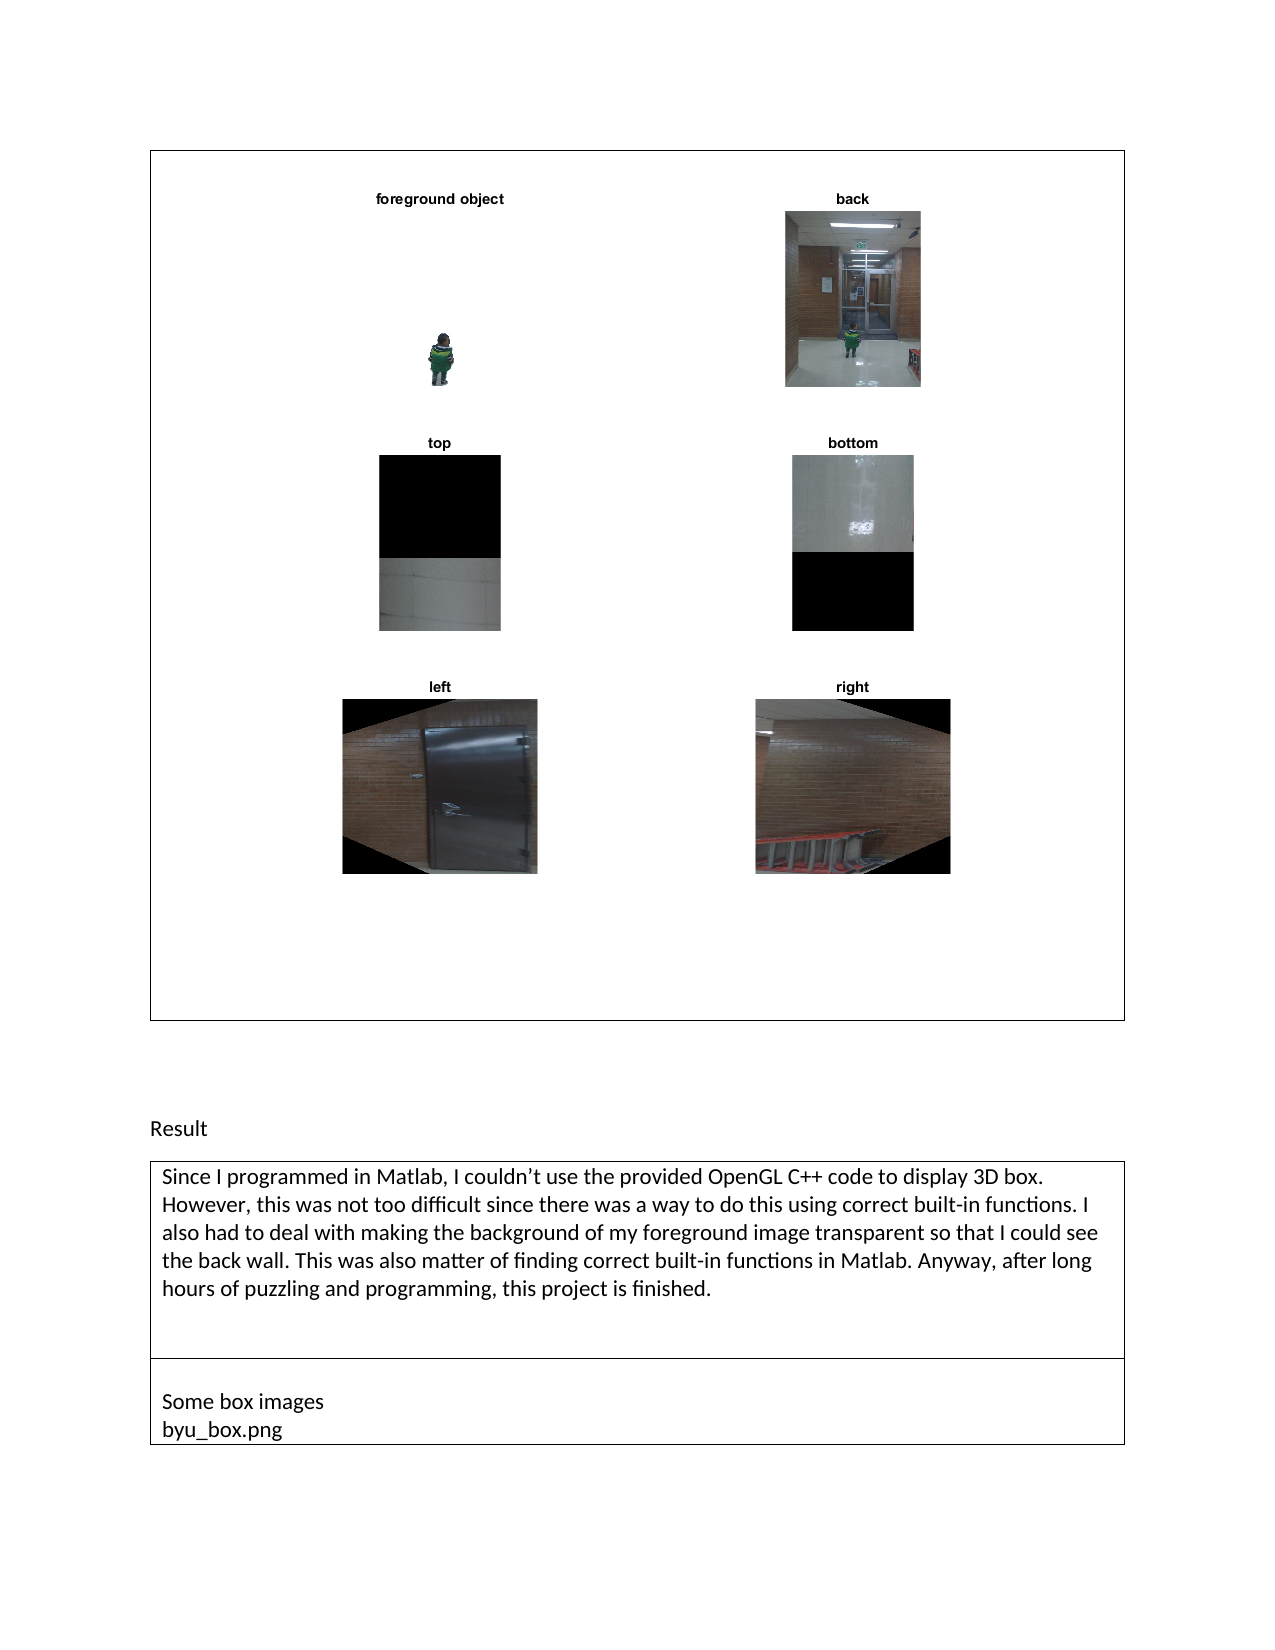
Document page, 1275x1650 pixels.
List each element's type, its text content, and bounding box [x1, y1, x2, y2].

table_header Since I programmed in Matlab, I couldn’t use the provided OpenGL C++ code to display 3D box. However, this was not too difficult since there was a way to do this using correct built-in functions. I also had to deal with making the background of my foreground image transparent so that I could see the back wall. This was also matter of finding correct built-in functions in Matlab. Anyway, after long hours of puzzling and programming, this project is finished. [151, 1162, 1124, 1358]
text Result [150, 1114, 1125, 1142]
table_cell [151, 1359, 1124, 1443]
table_cell woojoo_faces.png [151, 151, 1124, 1019]
picture [161, 151, 1099, 964]
